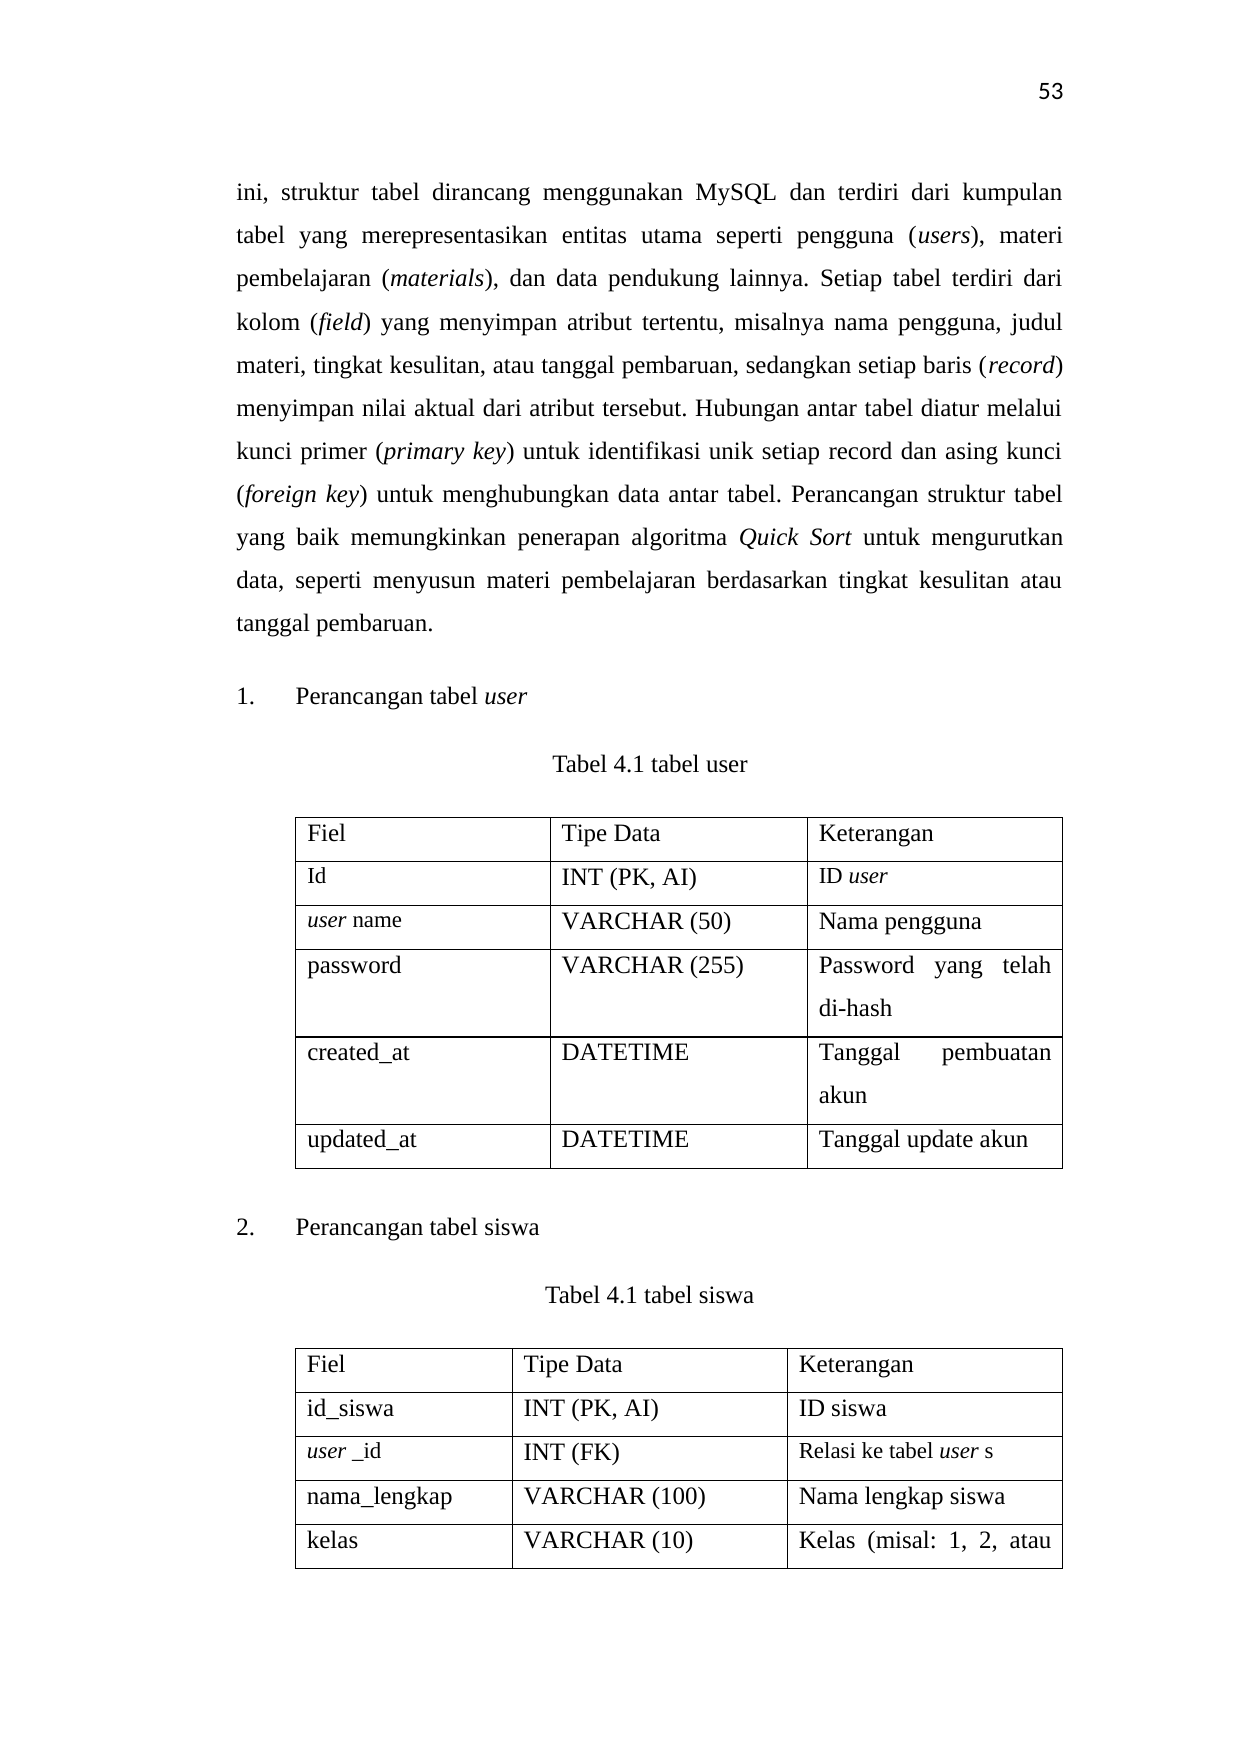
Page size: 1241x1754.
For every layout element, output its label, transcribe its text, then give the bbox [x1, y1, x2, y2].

table_cell Password yang telah di-hash [808, 950, 1062, 1036]
table_cell VARCHAR (10) [513, 1525, 787, 1568]
table_cell Nama pengguna [808, 906, 1062, 949]
text Tabel 4.1 tabel siswa [236, 1280, 1063, 1309]
table_cell user _id [296, 1437, 512, 1480]
table_cell Nama lengkap siswa [788, 1481, 1062, 1524]
table_cell kelas [296, 1525, 512, 1568]
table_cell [788, 1525, 1062, 1568]
table_cell id_siswa [296, 1393, 512, 1436]
table_header Tipe Data [513, 1349, 787, 1392]
table_cell updated_at [296, 1125, 550, 1168]
table_cell DATETIME [551, 1038, 807, 1123]
table_cell VARCHAR (255) [551, 950, 807, 1036]
table_cell INT (PK, AI) [551, 862, 807, 905]
table_cell ID user [808, 862, 1062, 905]
table_cell nama_lengkap [296, 1481, 512, 1524]
table_cell created_at [296, 1038, 550, 1123]
table_cell DATETIME [551, 1125, 807, 1168]
table_cell Tanggal pembuatan akun [808, 1038, 1062, 1123]
table_cell Relasi ke tabel user s [788, 1437, 1062, 1480]
table_cell INT (PK, AI) [513, 1393, 787, 1436]
list Perancangan tabel user [236, 681, 1063, 709]
table_header Fiel [296, 818, 550, 861]
table_cell password [296, 950, 550, 1036]
table_header Keterangan [808, 818, 1062, 861]
table_header Tipe Data [551, 818, 807, 861]
table_cell VARCHAR (50) [551, 906, 807, 949]
table_header Fiel [296, 1349, 512, 1392]
table_header Keterangan [788, 1349, 1062, 1392]
table_cell VARCHAR (100) [513, 1481, 787, 1524]
table_cell ID siswa [788, 1393, 1062, 1436]
list Perancangan tabel siswa [236, 1212, 1063, 1241]
text Tabel 4.1 tabel user [236, 749, 1063, 778]
table_cell Tanggal update akun [808, 1125, 1062, 1168]
table_cell INT (FK) [513, 1437, 787, 1480]
table_cell Id [296, 862, 550, 905]
table_cell user name [296, 906, 550, 949]
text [236, 177, 1063, 637]
